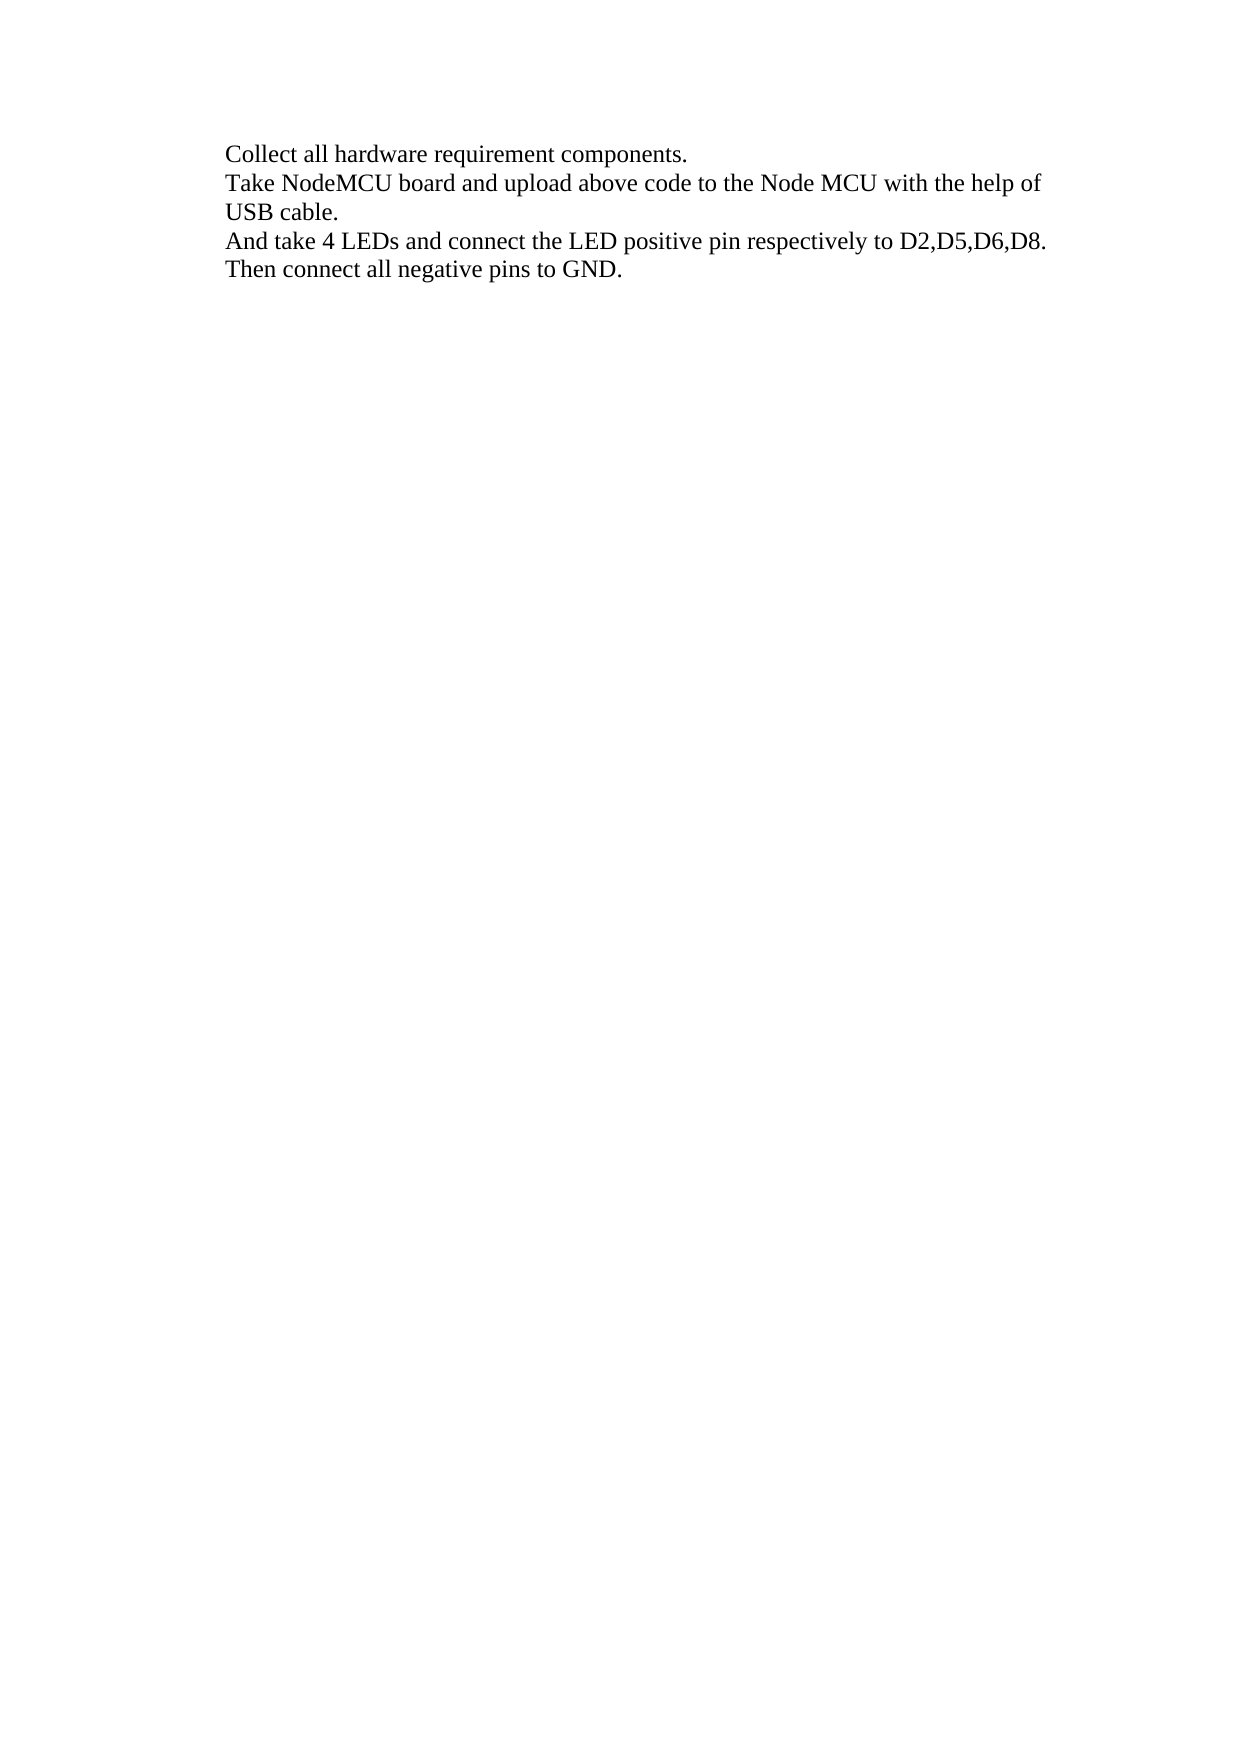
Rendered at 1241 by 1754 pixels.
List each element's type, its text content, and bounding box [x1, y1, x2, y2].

list Collect all hardware requirement components. [187, 139, 1101, 168]
list Then connect all negative pins to GND. [187, 254, 1101, 283]
list And take 4 LEDs and connect the LED positive pin respectively to D2,D5,D6,D8. [187, 226, 1086, 254]
list Take NodeMCU board and upload above code to the Node MCU with the help of USB cable. [187, 168, 1054, 226]
